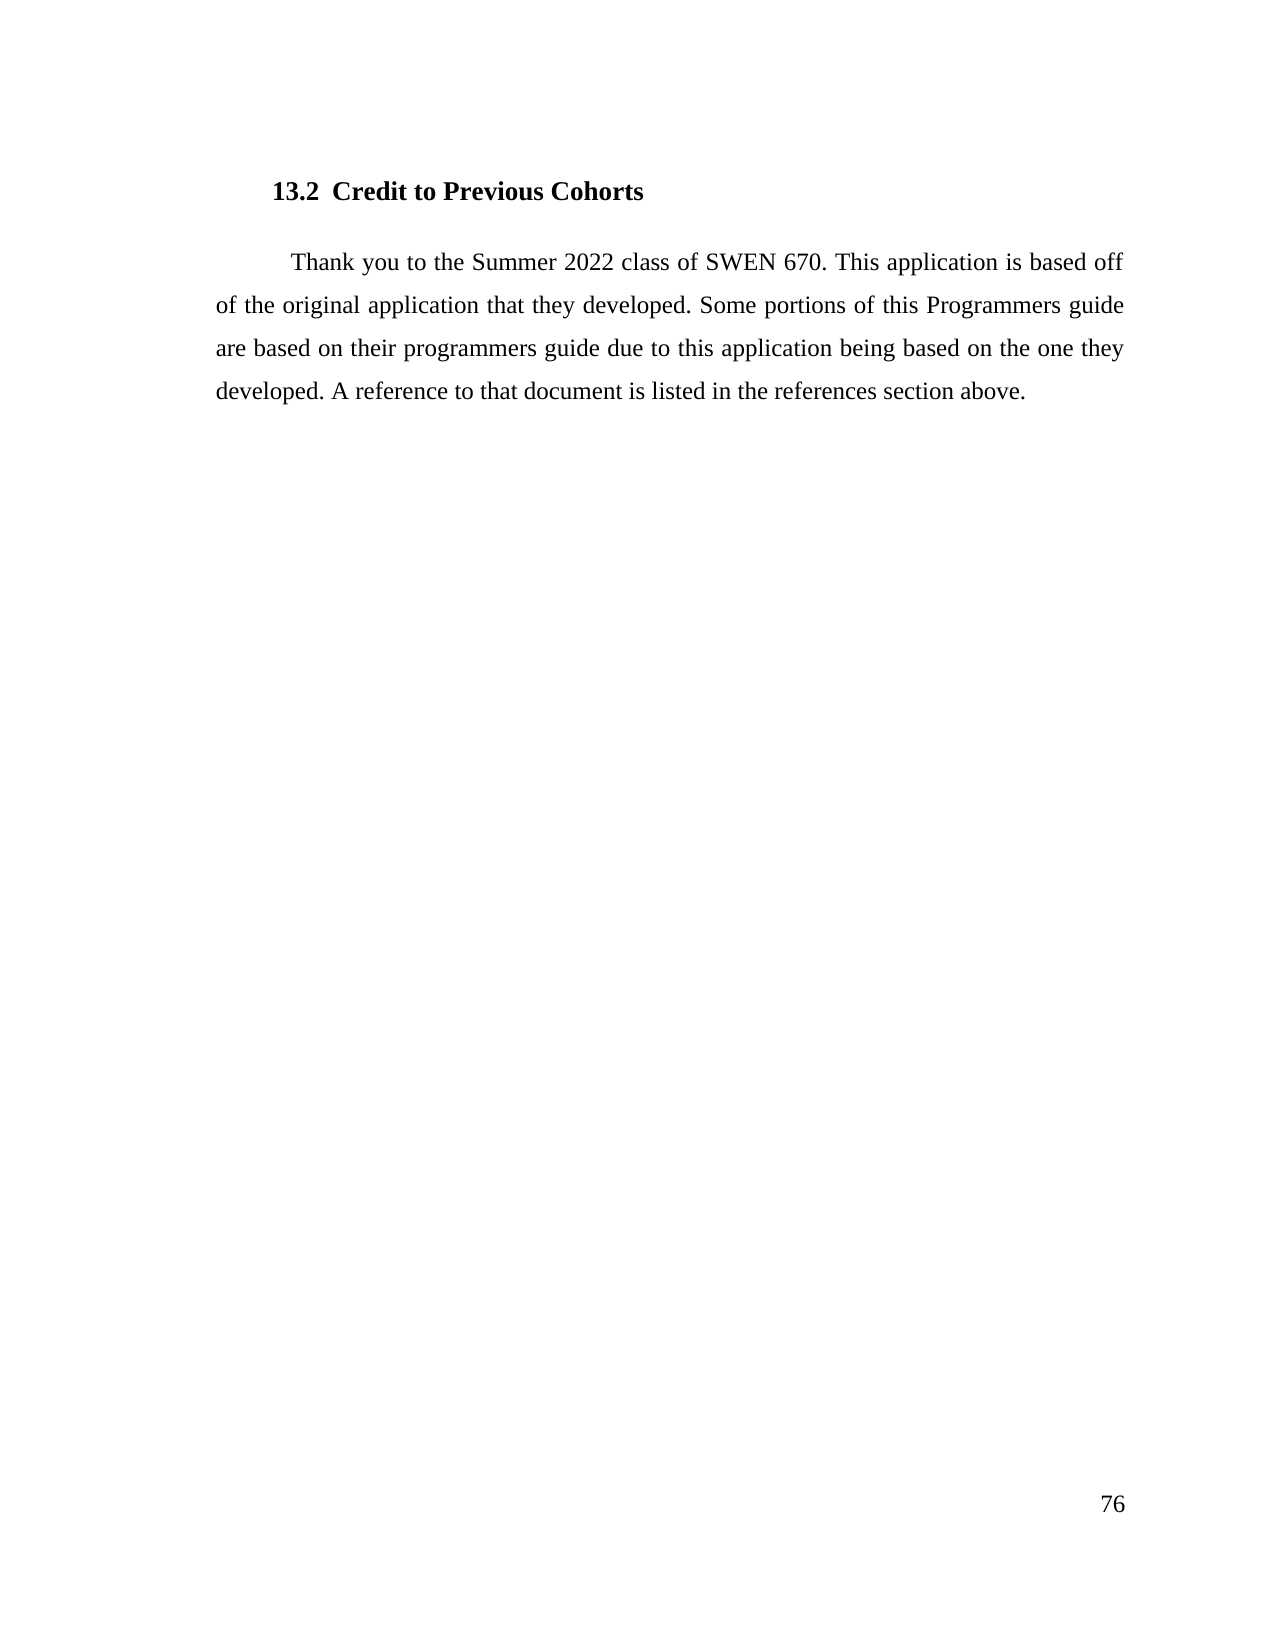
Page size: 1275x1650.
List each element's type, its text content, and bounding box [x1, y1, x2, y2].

text Thank you to the Summer 2022 class of SWEN 670. This application is based off of the original application that they developed. Some portions of this Programmers guide are based on their programmers guide due to this application being based on the one they developed. A reference to that document is listed in the references section above. [216, 247, 1125, 405]
subtitle Credit to Previous Cohorts [272, 175, 1125, 206]
